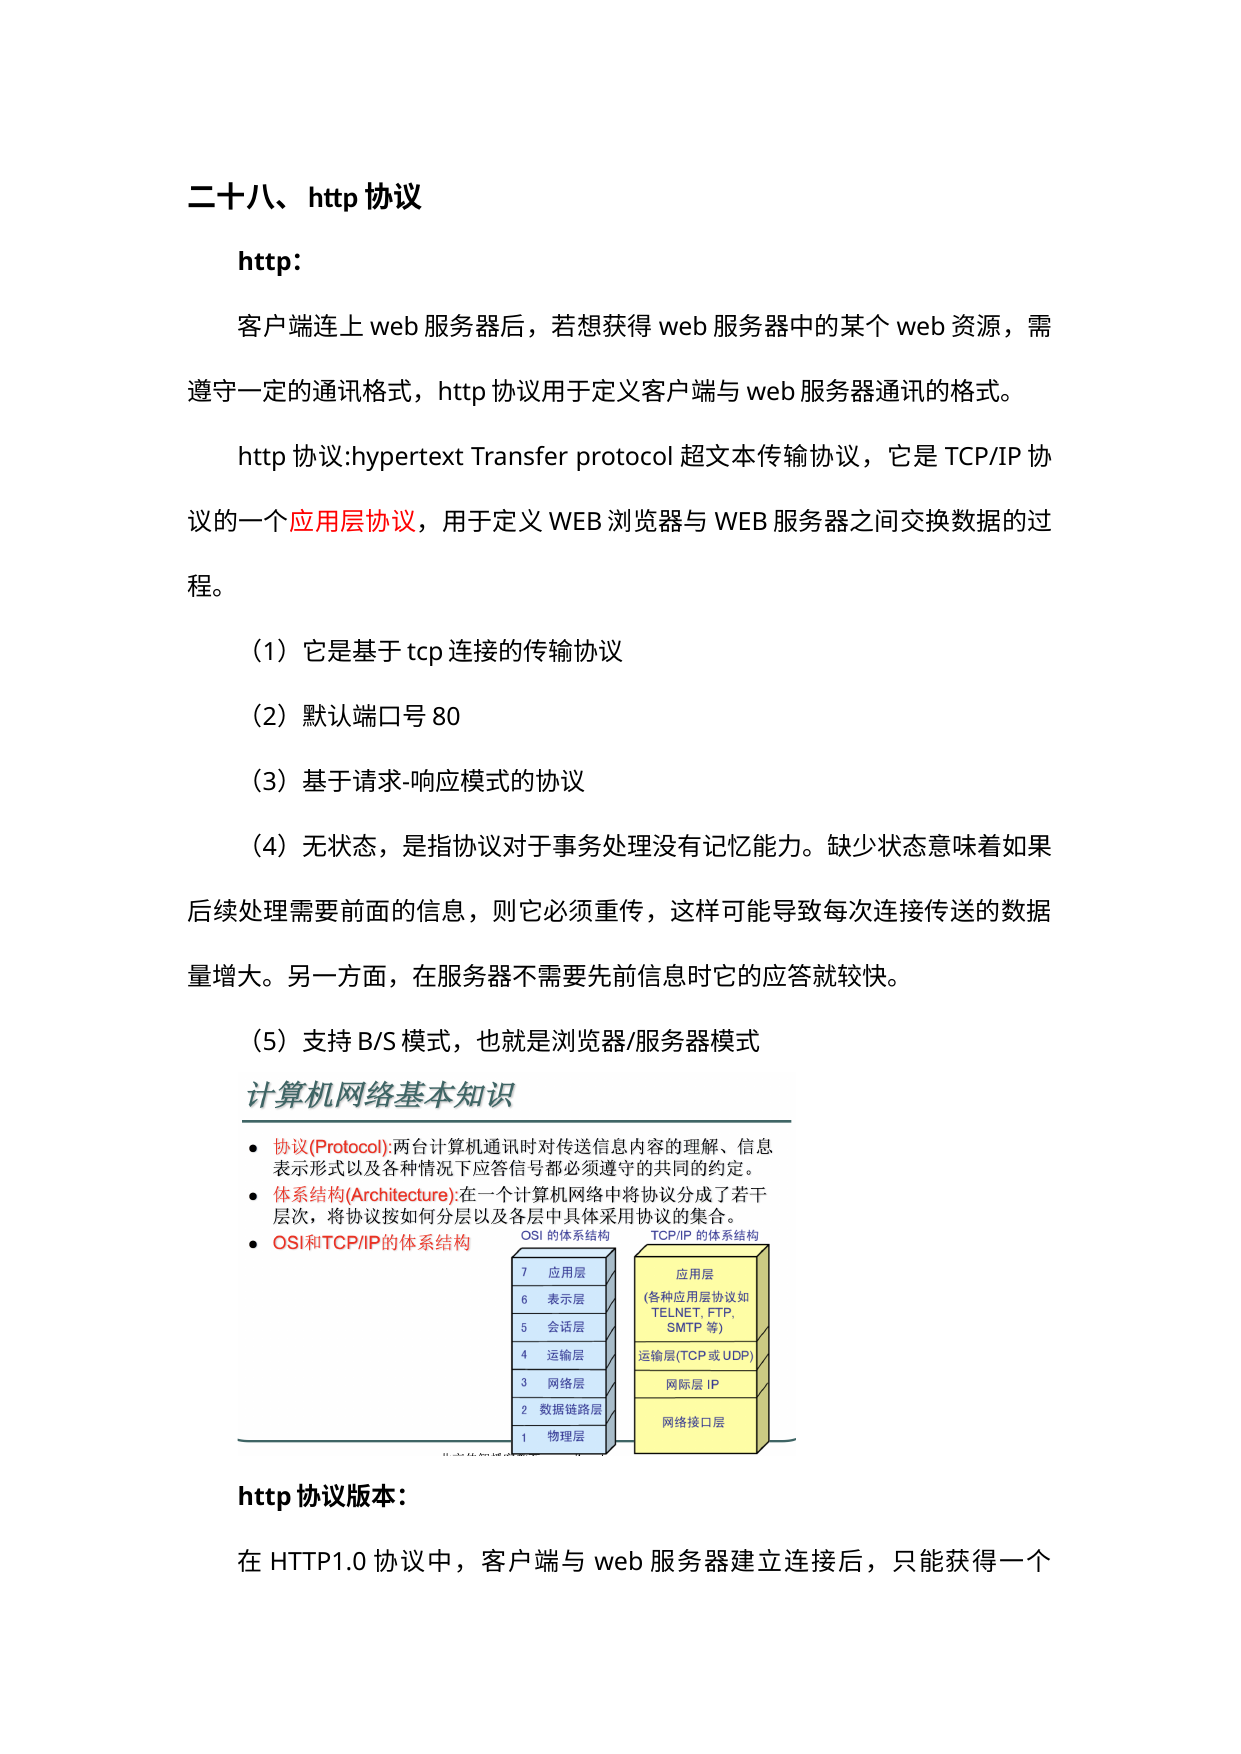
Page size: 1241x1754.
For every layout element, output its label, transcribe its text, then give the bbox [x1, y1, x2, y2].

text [187, 1527, 1053, 1592]
picture [237, 1072, 796, 1456]
text 客户端连上web服务器后，若想获得web服务器中的某个web资源，需遵守一定的通讯格式，http协议用于定义客户端与web服务器通讯的格式。 [187, 292, 1053, 422]
text http： [187, 227, 1053, 292]
text （5）支持B/S模式，也就是浏览器/服务器模式 [187, 1007, 1053, 1072]
text http协议:hypertext Transfer protocol超文本传输协议，它是TCP/IP协议的一个应用层协议，用于定义WEB浏览器与WEB服务器之间交换数据的过程。 [187, 422, 1053, 617]
list http协议 [187, 162, 1053, 227]
text （4）无状态，是指协议对于事务处理没有记忆能力。缺少状态意味着如果后续处理需要前面的信息，则它必须重传，这样可能导致每次连接传送的数据量增大。另一方面，在服务器不需要先前信息时它的应答就较快。 [187, 812, 1053, 1007]
text （2）默认端口号80 [187, 682, 1053, 747]
text （3）基于请求-响应模式的协议 [187, 747, 1053, 812]
text （1）它是基于tcp连接的传输协议 [187, 617, 1053, 682]
text http协议版本： [187, 1462, 1053, 1527]
